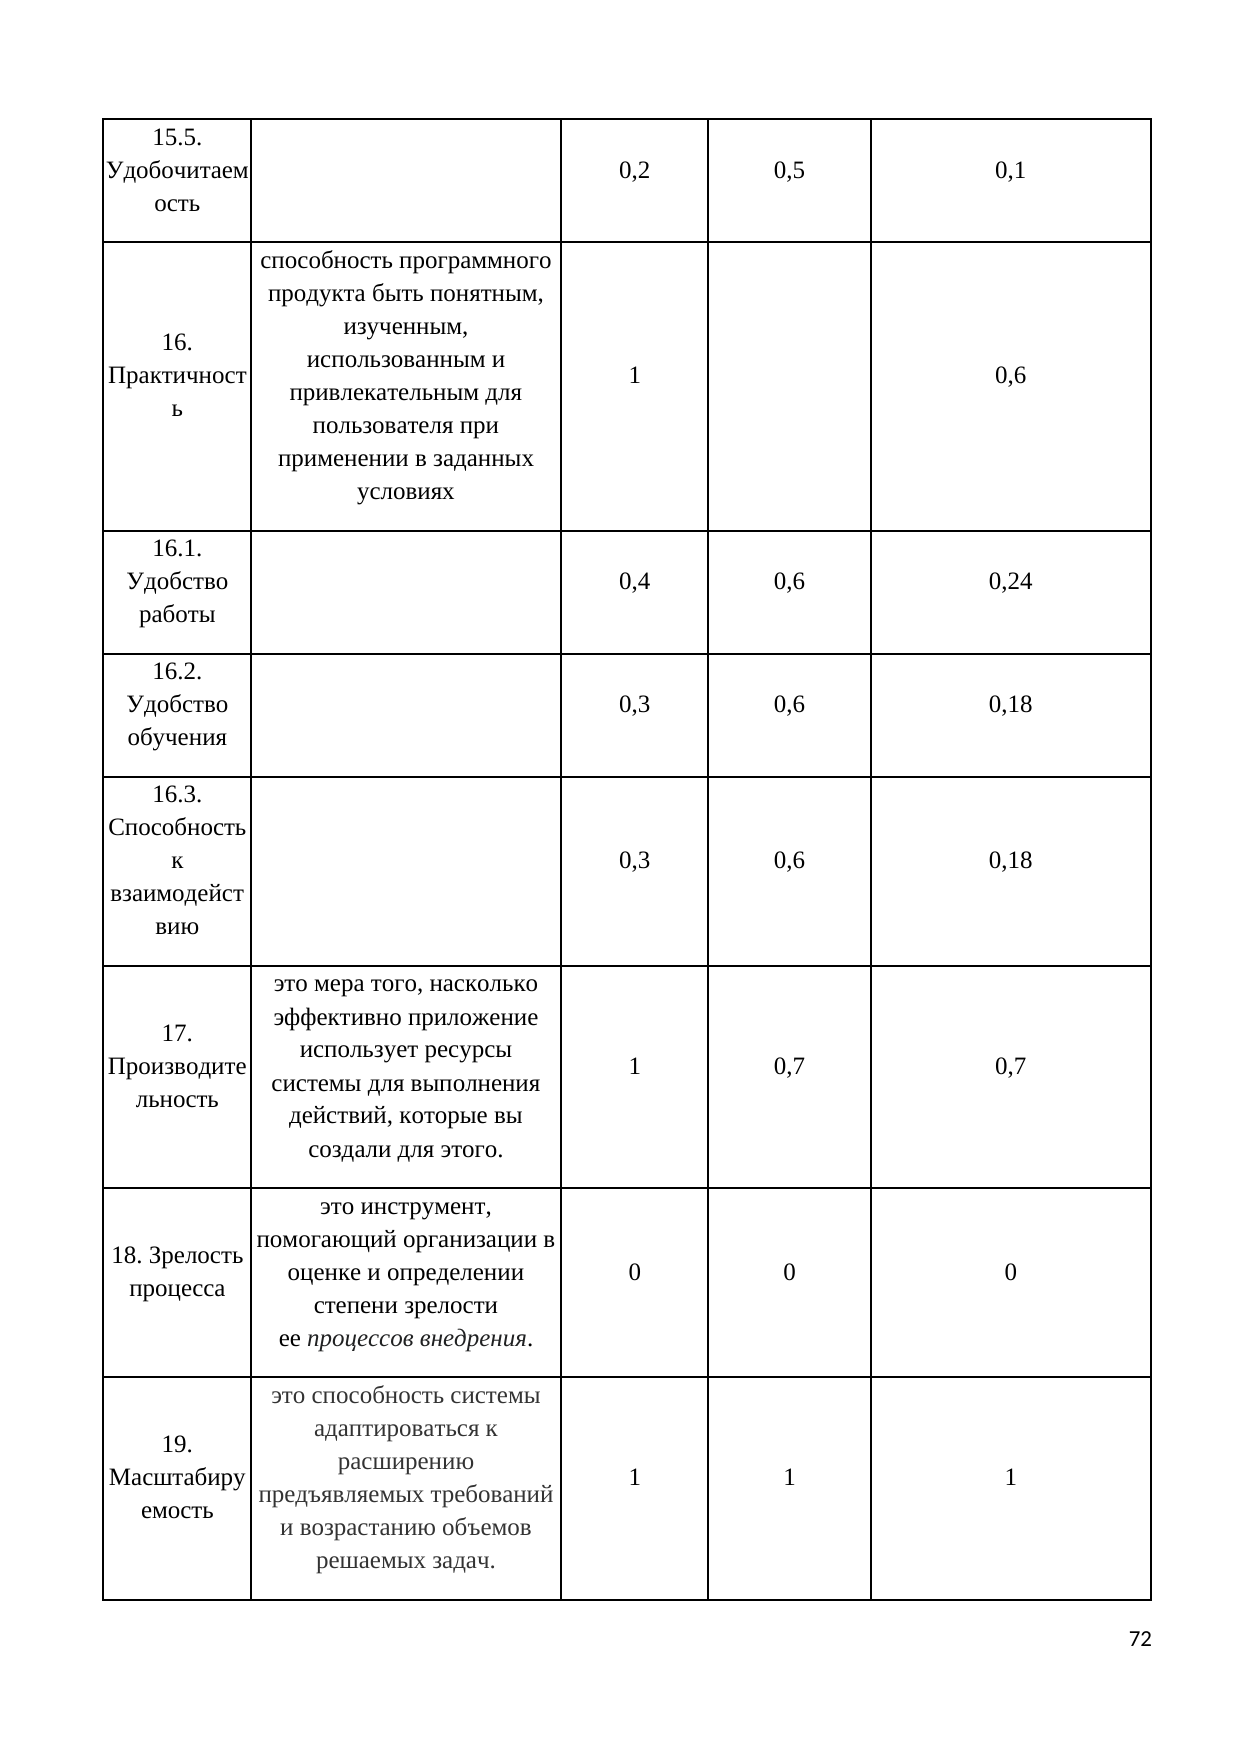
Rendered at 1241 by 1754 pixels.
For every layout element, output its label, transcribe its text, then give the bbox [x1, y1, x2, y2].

table_cell 0,18 [872, 655, 1150, 776]
table_cell 0,6 [709, 532, 870, 653]
table_cell 0,24 [872, 532, 1150, 653]
table_cell 17. Производительность [104, 967, 250, 1187]
table_cell это мера того, насколько эффективно приложение использует ресурсы системы для выполнения действий, которые вы создали для этого. [252, 967, 560, 1187]
table_cell это способность системы адаптироваться к расширению предъявляемых требований и возрастанию объемов решаемых задач. [252, 1378, 560, 1598]
table_cell [709, 243, 870, 529]
table_cell 1 [562, 1378, 707, 1598]
table_cell это инструмент, помогающий организации в оценке и определении степени зрелости ее процессов внедрения. [252, 1189, 560, 1376]
table_cell 16.1. Удобство работы [104, 532, 250, 653]
table_cell 0,5 [709, 120, 870, 241]
table_cell 0,2 [562, 120, 707, 241]
table_cell 0,6 [872, 243, 1150, 529]
table_cell 16. Практичность [104, 243, 250, 529]
table_cell 0,6 [709, 655, 870, 776]
table_cell 0,3 [562, 655, 707, 776]
table_cell [252, 778, 560, 965]
table_cell 0,18 [872, 778, 1150, 965]
table_cell [252, 120, 560, 241]
table_cell 0,7 [872, 967, 1150, 1187]
table_cell 16.2. Удобство обучения [104, 655, 250, 776]
table_cell способность программного продукта быть понятным, изученным, использованным и привлекательным для пользователя при применении в заданных условиях [252, 243, 560, 529]
table_cell 16.3. Способность к взаимодействию [104, 778, 250, 965]
table_cell 15.5. Удобочитаемость [104, 120, 250, 241]
table_cell 0,7 [709, 967, 870, 1187]
table_cell 18. Зрелость процесса [104, 1189, 250, 1376]
table_cell 0,6 [709, 778, 870, 965]
table_cell 0 [709, 1189, 870, 1376]
table_cell [252, 532, 560, 653]
table_cell 0 [872, 1189, 1150, 1376]
table_cell 0,4 [562, 532, 707, 653]
table_cell 0,1 [872, 120, 1150, 241]
table_cell 1 [562, 967, 707, 1187]
table_cell 0,3 [562, 778, 707, 965]
table_cell [252, 655, 560, 776]
table_cell 1 [872, 1378, 1150, 1598]
table_cell 19. Масштабируемость [104, 1378, 250, 1598]
table_cell 1 [562, 243, 707, 529]
table_cell 0 [562, 1189, 707, 1376]
table_cell 1 [709, 1378, 870, 1598]
